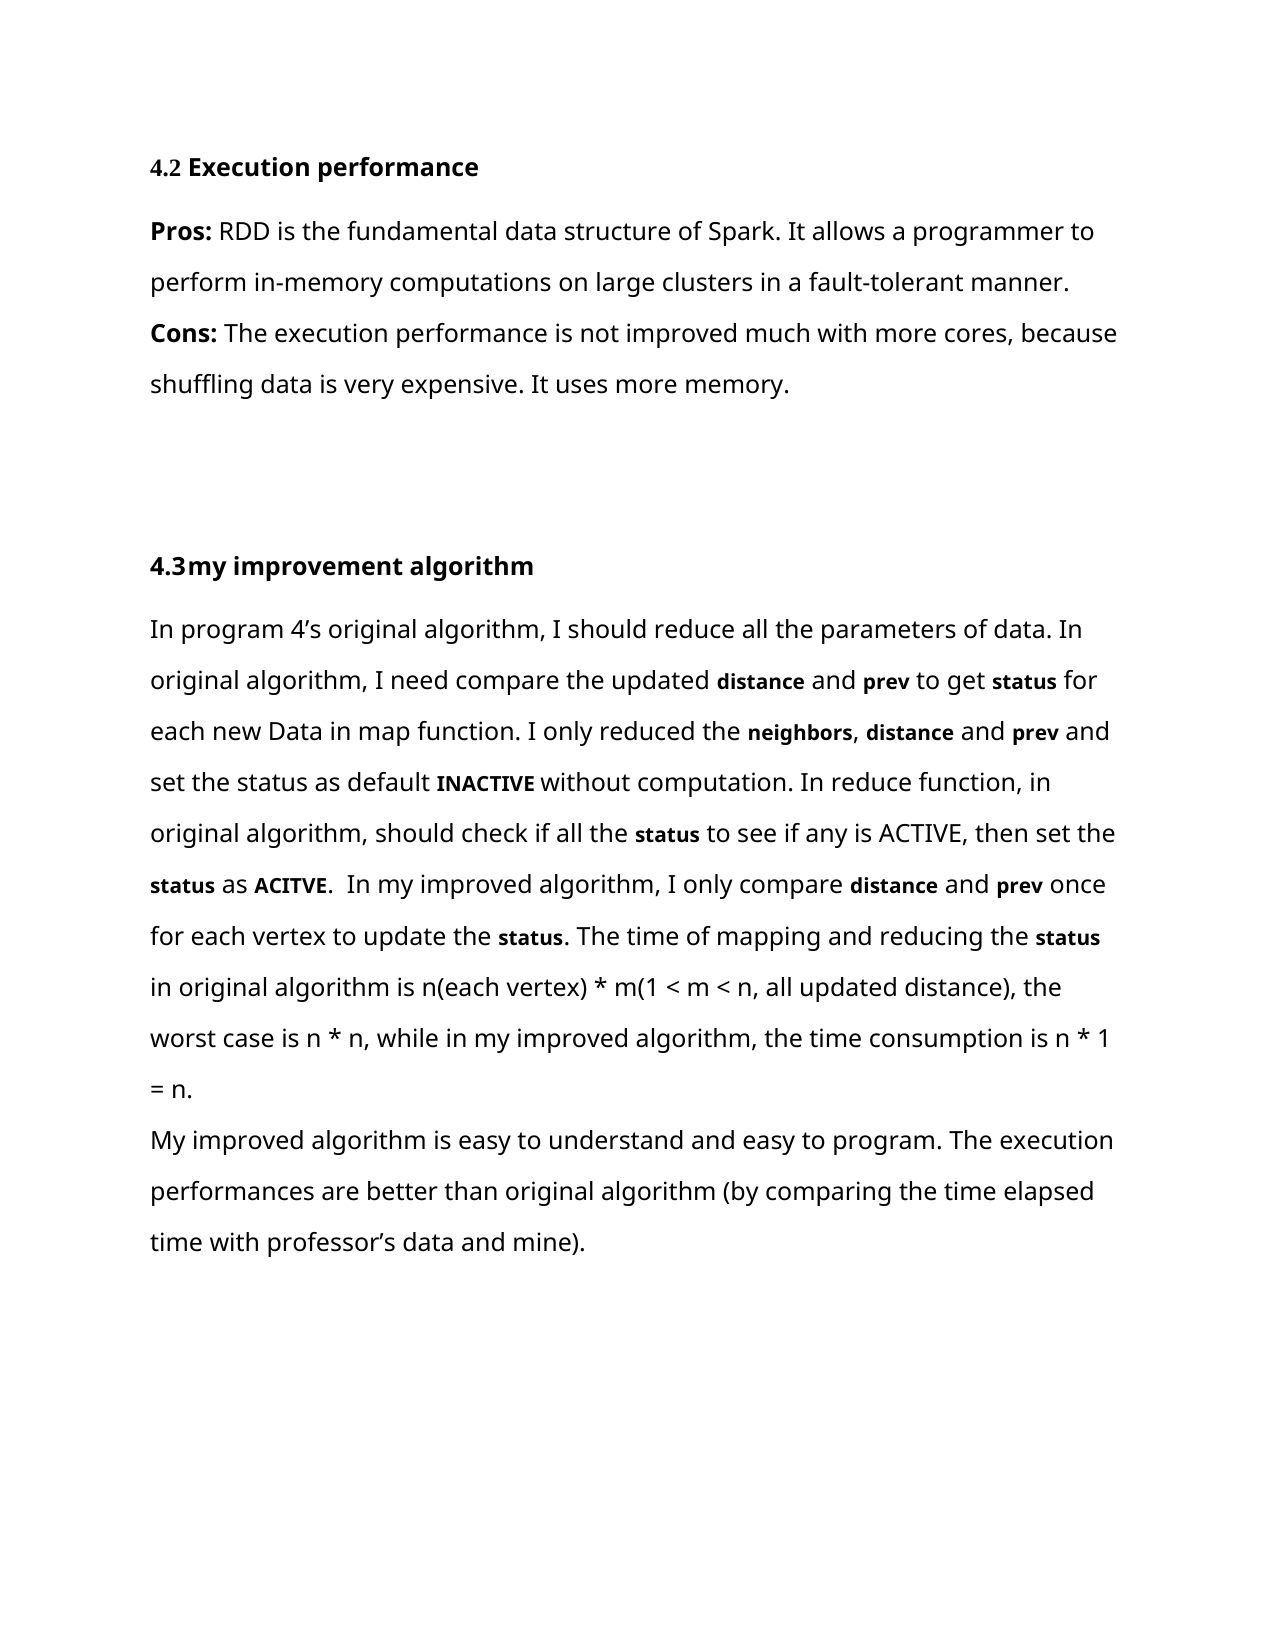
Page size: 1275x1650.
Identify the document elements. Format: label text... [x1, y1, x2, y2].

text Pros: RDD is the fundamental data structure of Spark. It allows a programmer to perform in-memory computations on large clusters in a fault-tolerant manner. [150, 213, 1125, 298]
text Cons: The execution performance is not improved much with more cores, because shuffling data is very expensive. It uses more memory. [150, 315, 1125, 400]
text 4.2 Execution performance [150, 150, 1125, 184]
text In program 4’s original algorithm, I should reduce all the parameters of data. In original algorithm, I need compare the updated distance and prev to get status for each new Data in map function. I only reduced the neighbors, distance and prev and set the status as default INACTIVE without computation. In reduce function, in original algorithm, should check if all the status to see if any is ACTIVE, then set the status as ACITVE. In my improved algorithm, I only compare distance and prev once for each vertex to update the status. The time of mapping and reducing the status in original algorithm is n(each vertex) * m(1 < m < n, all updated distance), the worst case is n * n, while in my improved algorithm, the time consumption is n * 1 = n. [150, 612, 1125, 1105]
text My improved algorithm is easy to understand and easy to program. The execution performances are better than original algorithm (by comparing the time elapsed time with professor’s data and mine). [150, 1122, 1125, 1258]
list my improvement algorithm [150, 549, 1125, 583]
